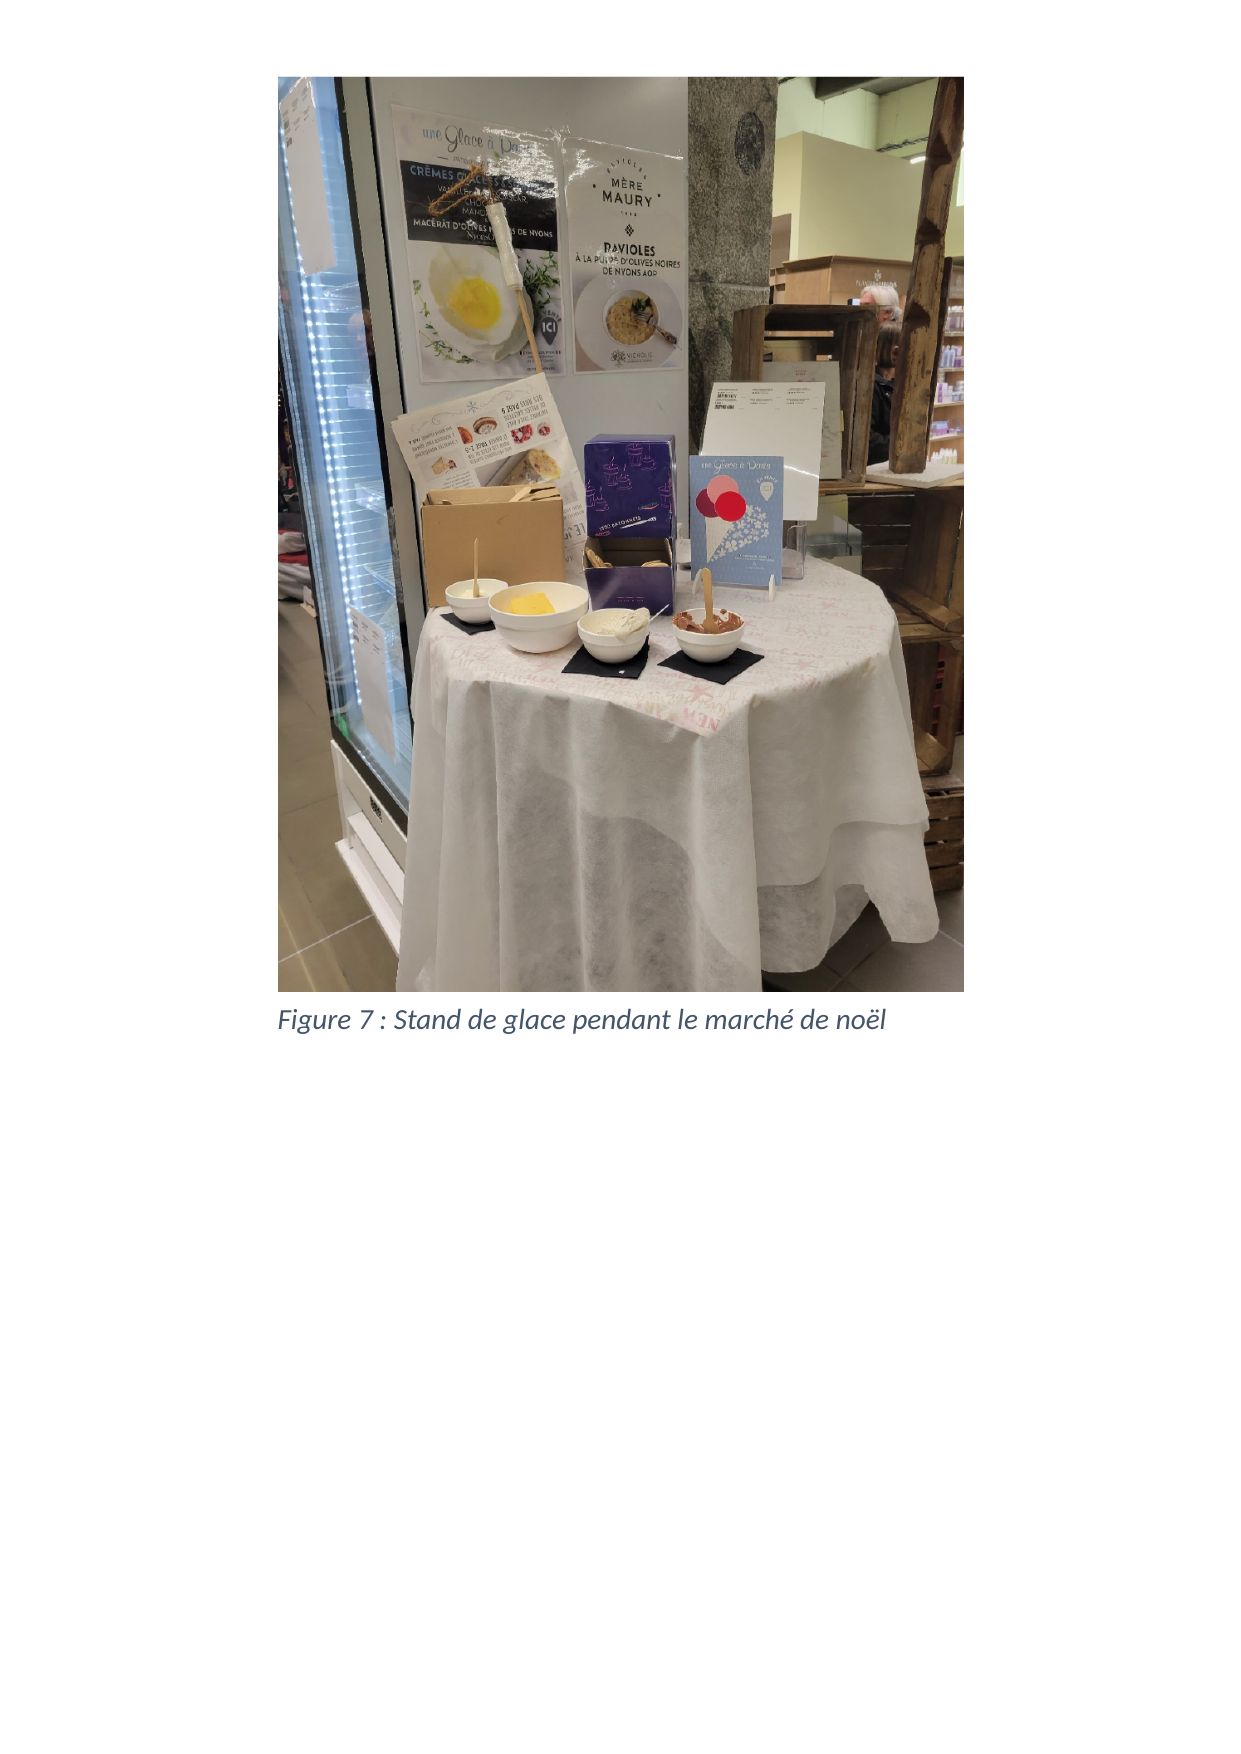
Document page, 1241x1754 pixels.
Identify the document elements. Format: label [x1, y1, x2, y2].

picture [278, 78, 964, 992]
